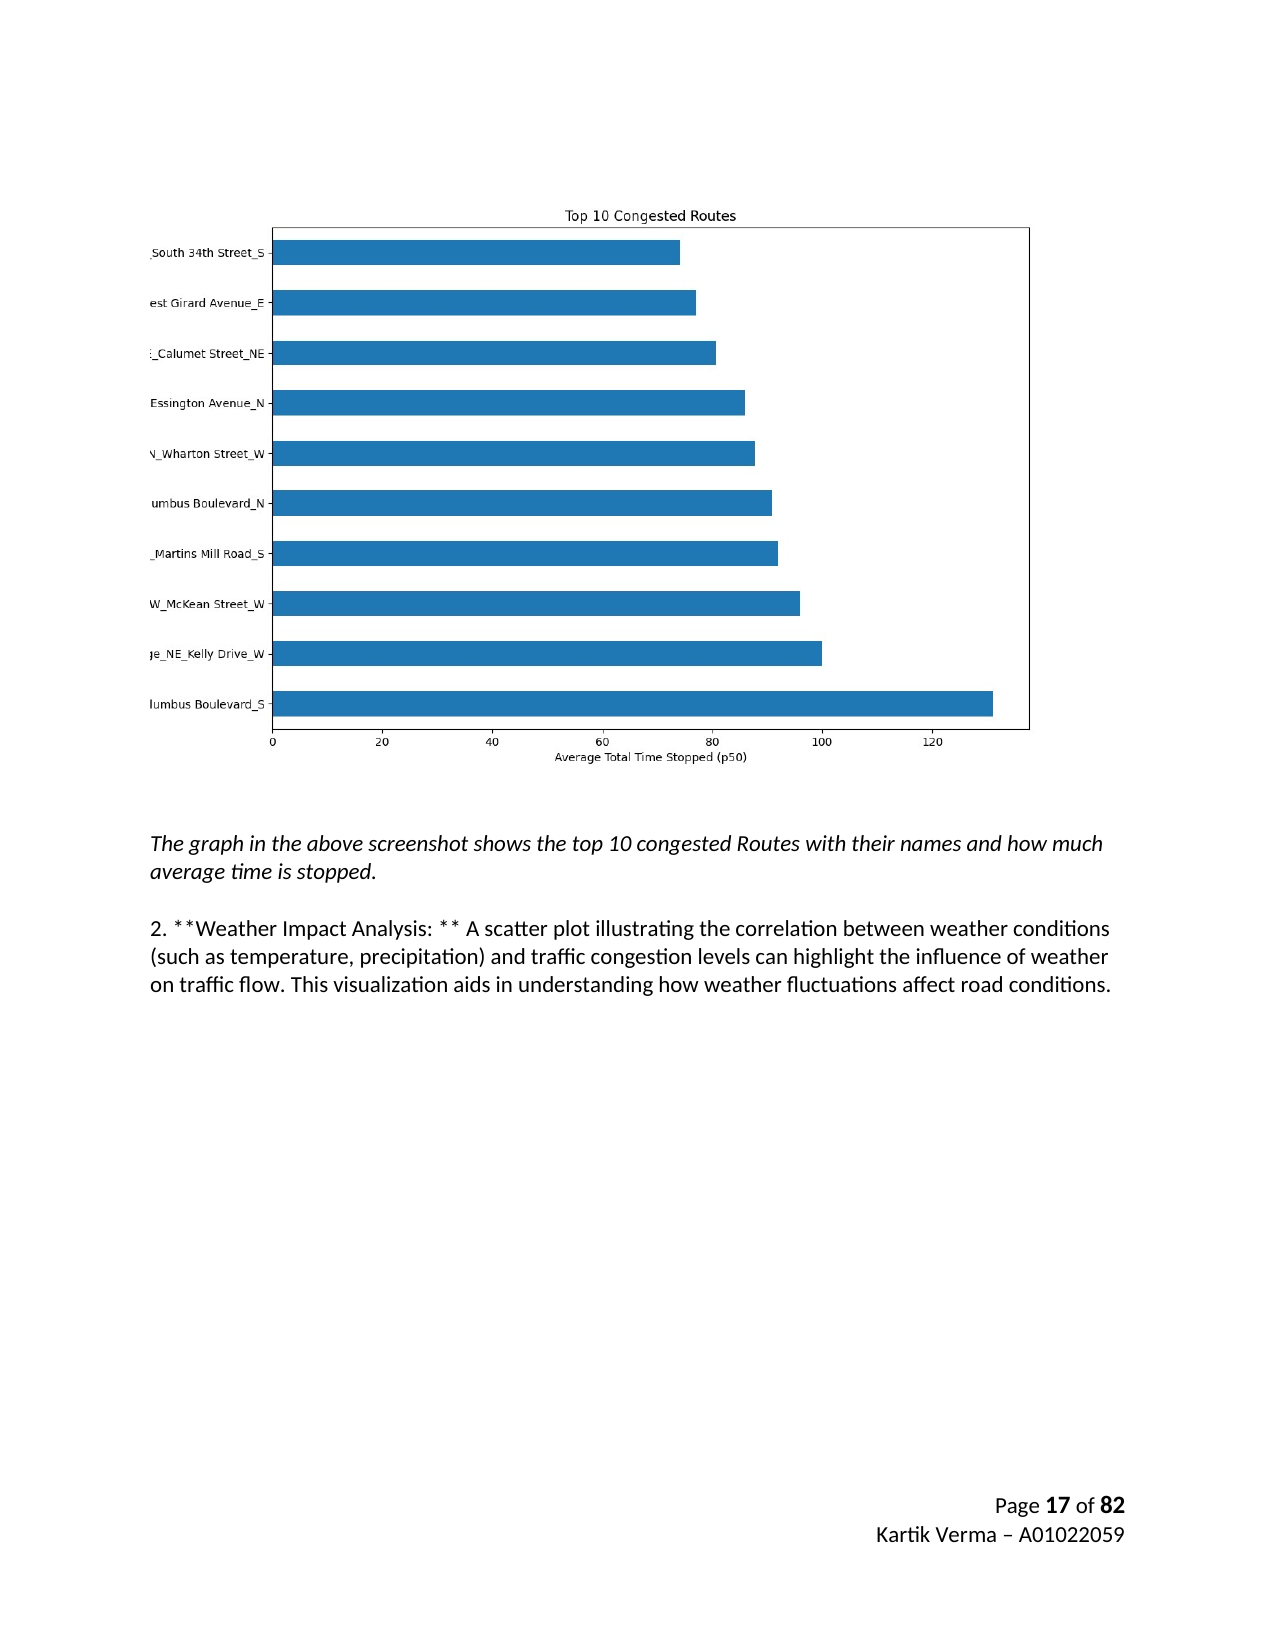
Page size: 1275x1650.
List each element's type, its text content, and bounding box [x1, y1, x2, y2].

text The graph in the above screenshot shows the top 10 congested Routes with their names and how much average time is stopped. [150, 829, 1125, 885]
text 2. **Weather Impact Analysis: ** A scatter plot illustrating the correlation between weather conditions (such as temperature, precipitation) and traffic congestion levels can highlight the influence of weather on traffic flow. This visualization aids in understanding how weather fluctuations affect road conditions. [150, 914, 1125, 998]
picture [150, 150, 1125, 800]
